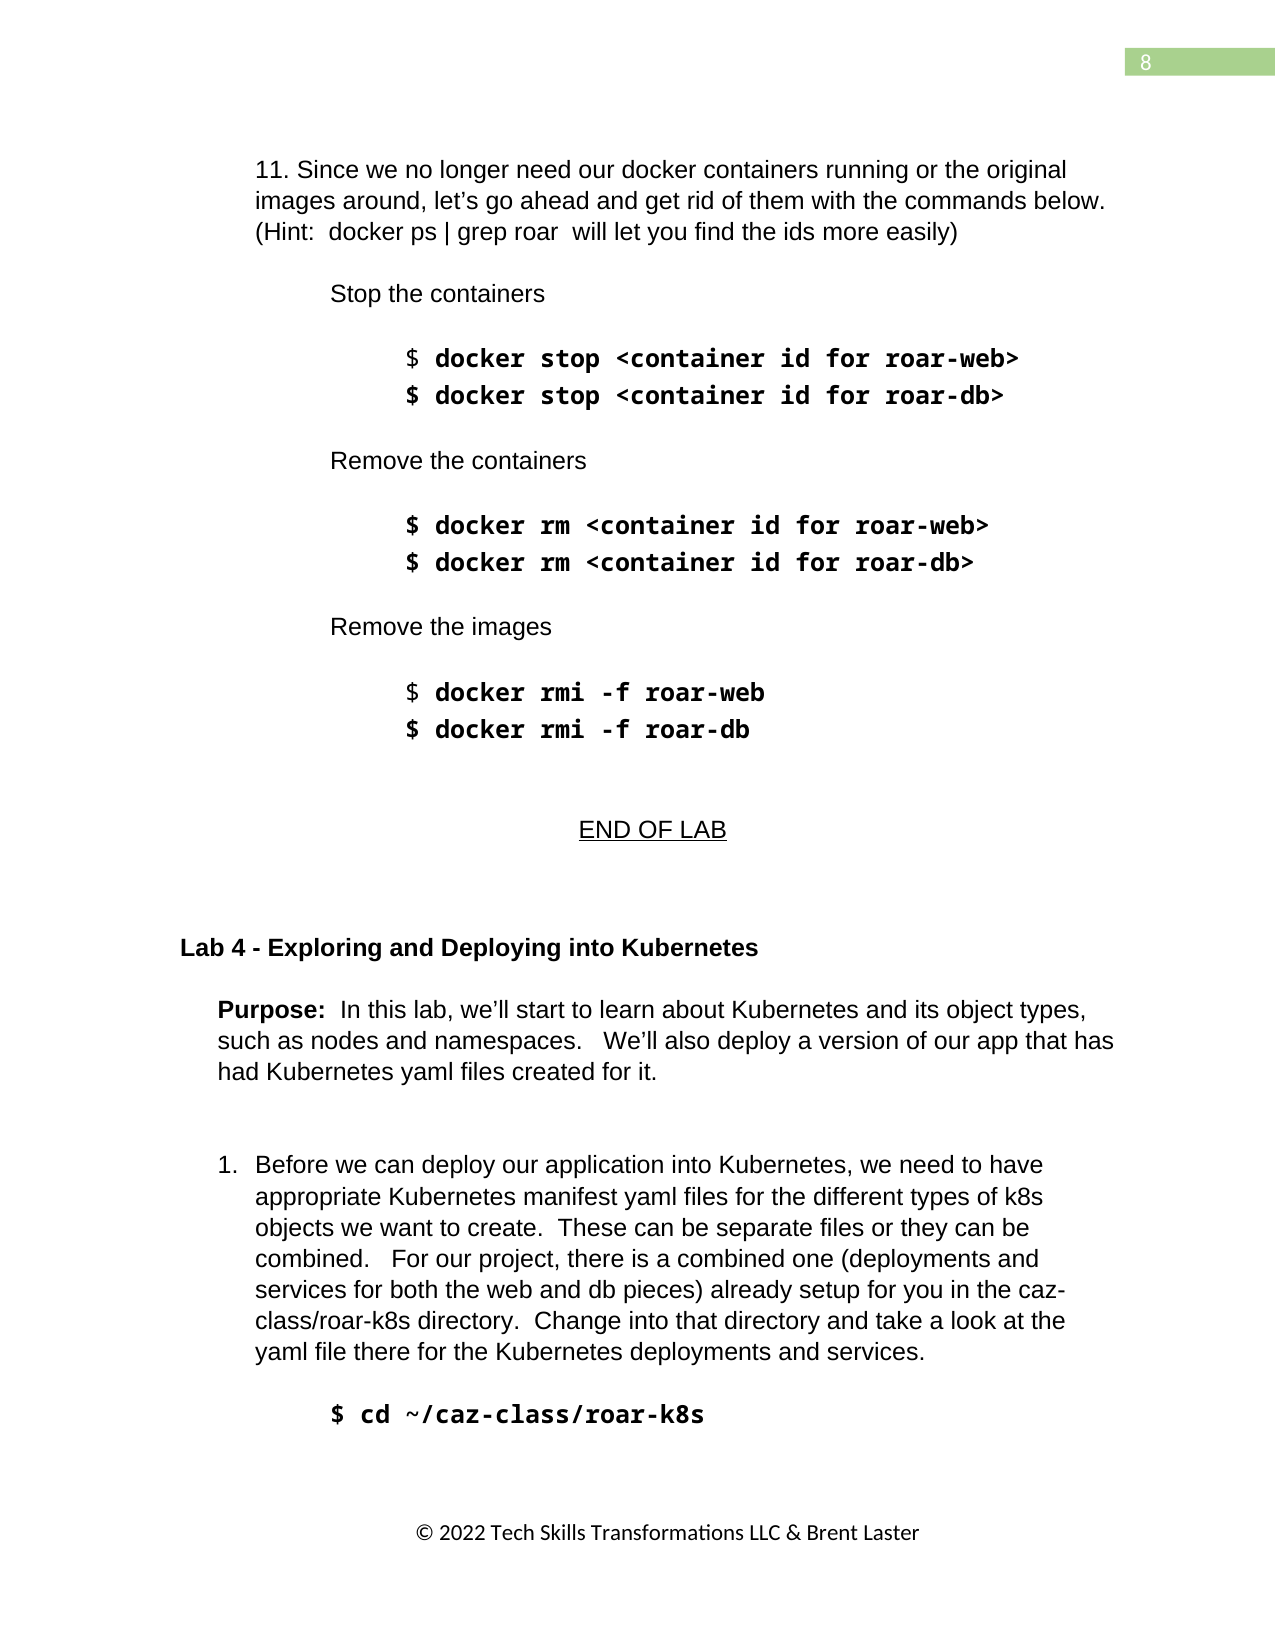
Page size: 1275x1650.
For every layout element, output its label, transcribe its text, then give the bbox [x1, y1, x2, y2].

list Remove the images [255, 612, 1125, 641]
list (Hint: docker ps | grep roar will let you find the ids more easily) [255, 217, 1125, 246]
list $ docker rmi -f roar-db [255, 711, 1125, 745]
list $ docker rm <container id for roar-db> [255, 544, 1125, 579]
list $ docker rm <container id for roar-web> [255, 508, 1125, 542]
text $ cd ~/caz-class/roar-k8s [330, 1397, 1125, 1431]
list $ docker rmi -f roar-web [255, 674, 1125, 708]
list Remove the containers [255, 446, 1125, 474]
list Purpose: In this lab, we’ll start to learn about Kubernetes and its object types, such as nodes and namespaces. We’ll also deploy a version of our app that has had Kubernetes yaml files created for it. [217, 995, 1125, 1086]
list Lab 4 - Exploring and Deploying into Kubernetes [180, 933, 1125, 962]
list 11. Since we no longer need our docker containers running or the original images around, let’s go ahead and get rid of them with the commands below. [255, 155, 1125, 215]
list $ docker stop <container id for roar-db> [255, 378, 1125, 412]
list Before we can deploy our application into Kubernetes, we need to have appropriate Kubernetes manifest yaml files for the different types of k8s objects we want to create. These can be separate files or they can be combined. For our project, there is a combined one (deployments and services for both the web and db pieces) already setup for you in the caz-class/roar-k8s directory. Change into that directory and take a look at the yaml file there for the Kubernetes deployments and services. [217, 1151, 1125, 1366]
list Stop the containers [255, 279, 1125, 308]
list END OF LAB [180, 815, 1125, 844]
list $ docker stop <container id for roar-web> [255, 341, 1125, 375]
